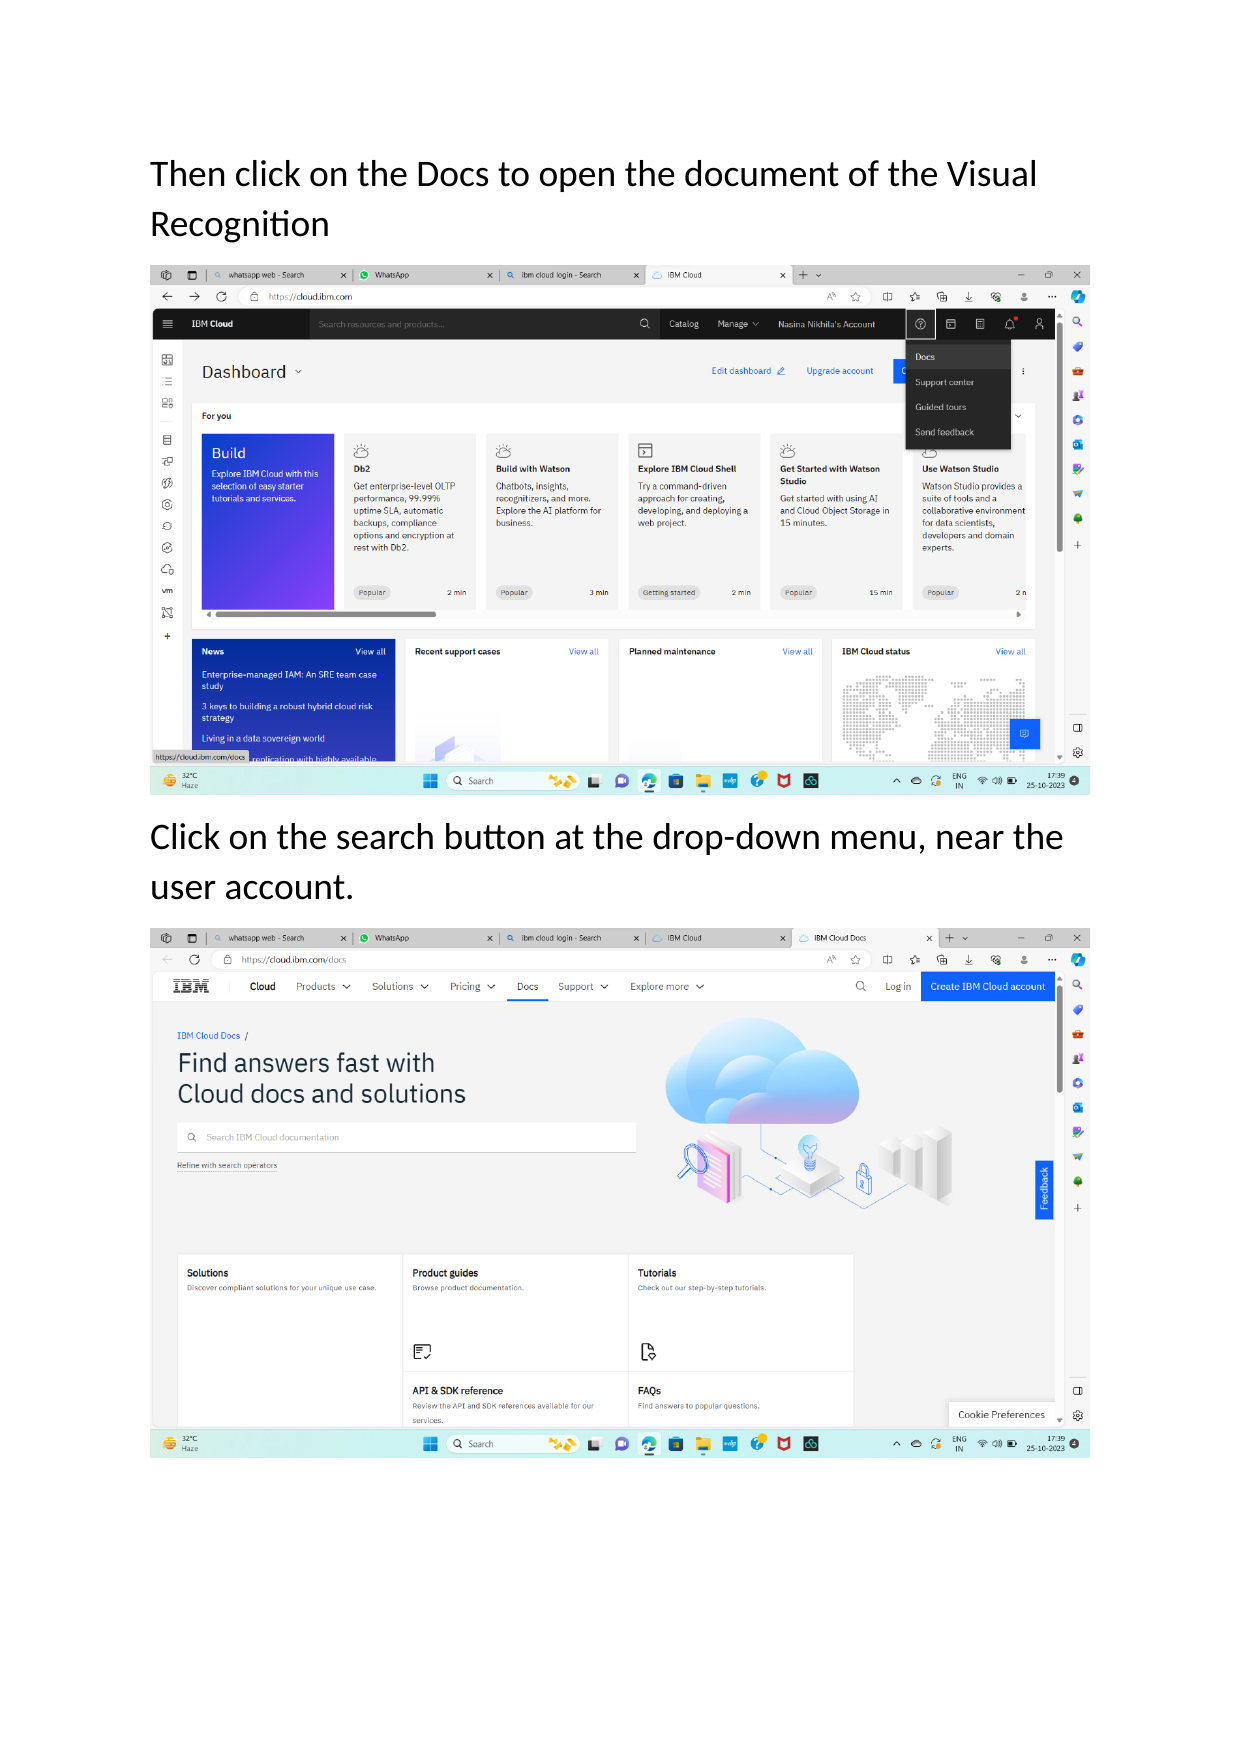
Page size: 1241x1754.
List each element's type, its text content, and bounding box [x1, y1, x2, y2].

text Click on the search button at the drop-down menu, near the user account. [150, 813, 1090, 909]
picture [150, 265, 1091, 795]
picture [150, 928, 1091, 1458]
text Then click on the Docs to open the document of the Visual Recognition [150, 150, 1090, 245]
